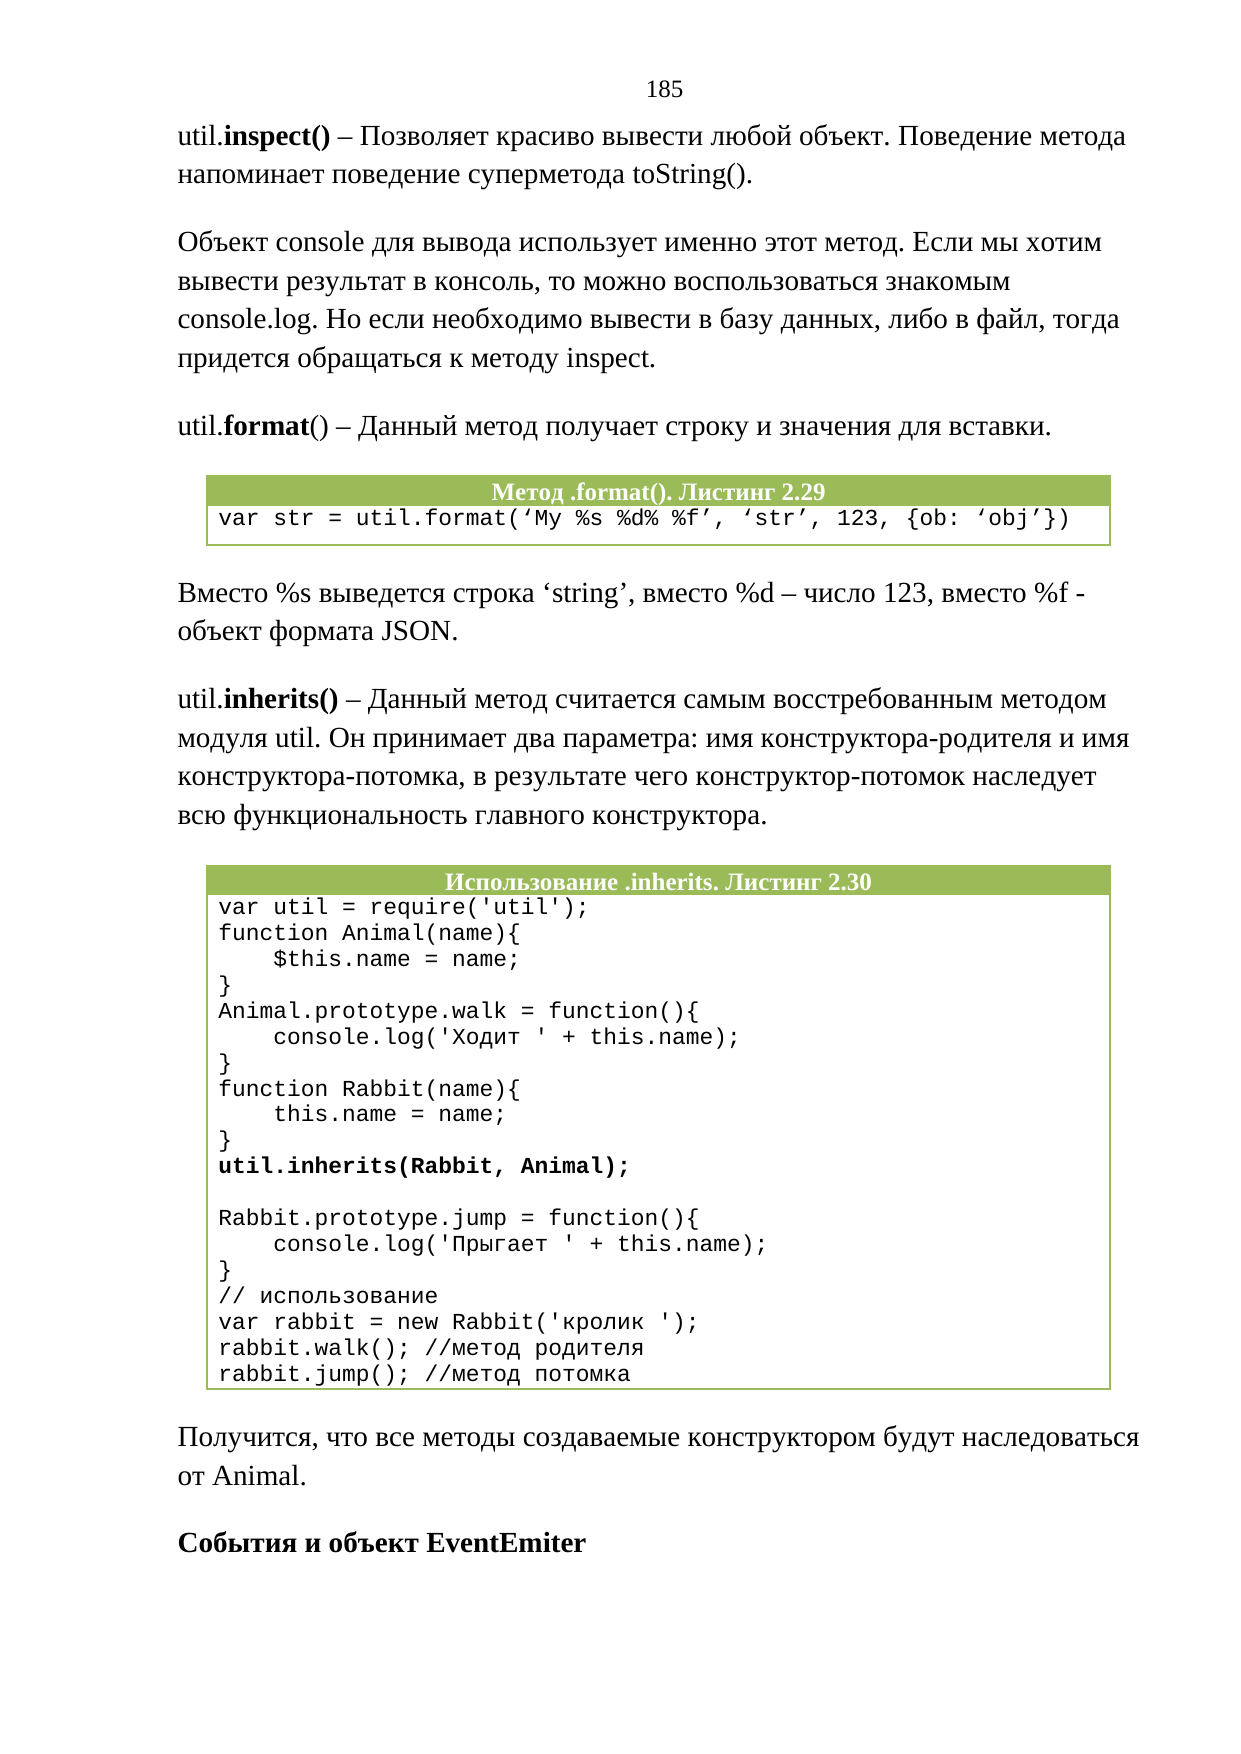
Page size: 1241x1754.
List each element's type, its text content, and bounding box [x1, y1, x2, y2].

list Получится, что все методы создаваемые конструктором будут наследоваться от Animal. [177, 1419, 1152, 1491]
list Объект console для вывода использует именно этот метод. Если мы хотим вывести результат в консоль, то можно воспользоваться знакомым console.log. Но если необходимо вывести в базу данных, либо в файл, тогда придется обращаться к методу inspect. [177, 224, 1152, 373]
list Вместо %s выведется строка ‘string’, вместо %d – число 123, вместо %f - объект формата JSON. [177, 575, 1152, 647]
list util.format() – Данный метод получает строку и значения для вставки. [177, 408, 1152, 441]
table_header Метод .format(). Листинг 2.29 [208, 478, 1109, 506]
table_cell var str = util.format(‘My %s %d% %f’, ‘str’, 123, {ob: ‘obj’}) [208, 506, 1109, 544]
list util.inherits() – Данный метод считается самым восстребованным методом модуля util. Он принимает два параметра: имя конструктора-родителя и имя конструктора-потомка, в результате чего конструктор-потомок наследует всю функциональность главного конструктора. [177, 681, 1152, 830]
list util.inspect() – Позволяет красиво вывести любой объект. Поведение метода напоминает поведение суперметода toString(). [177, 118, 1152, 190]
table_header Использование .inherits. Листинг 2.30 [208, 867, 1109, 895]
list События и объект EventEmiter [177, 1526, 1152, 1559]
table_cell var util = require('util'); function Animal(name){ $this.name = name; } Animal.prototype.walk = function(){ console.log('Ходит ' + this.name); } function Rabbit(name){ this.name = name; } util.inherits(Rabbit, Animal); Rabbit.prototype.jump = function(){ console.log('Прыгает ' + this.name); } // использование var rabbit = new Rabbit('кролик '); rabbit.walk(); //метод родителя rabbit.jump(); //метод потомка [208, 895, 1109, 1388]
